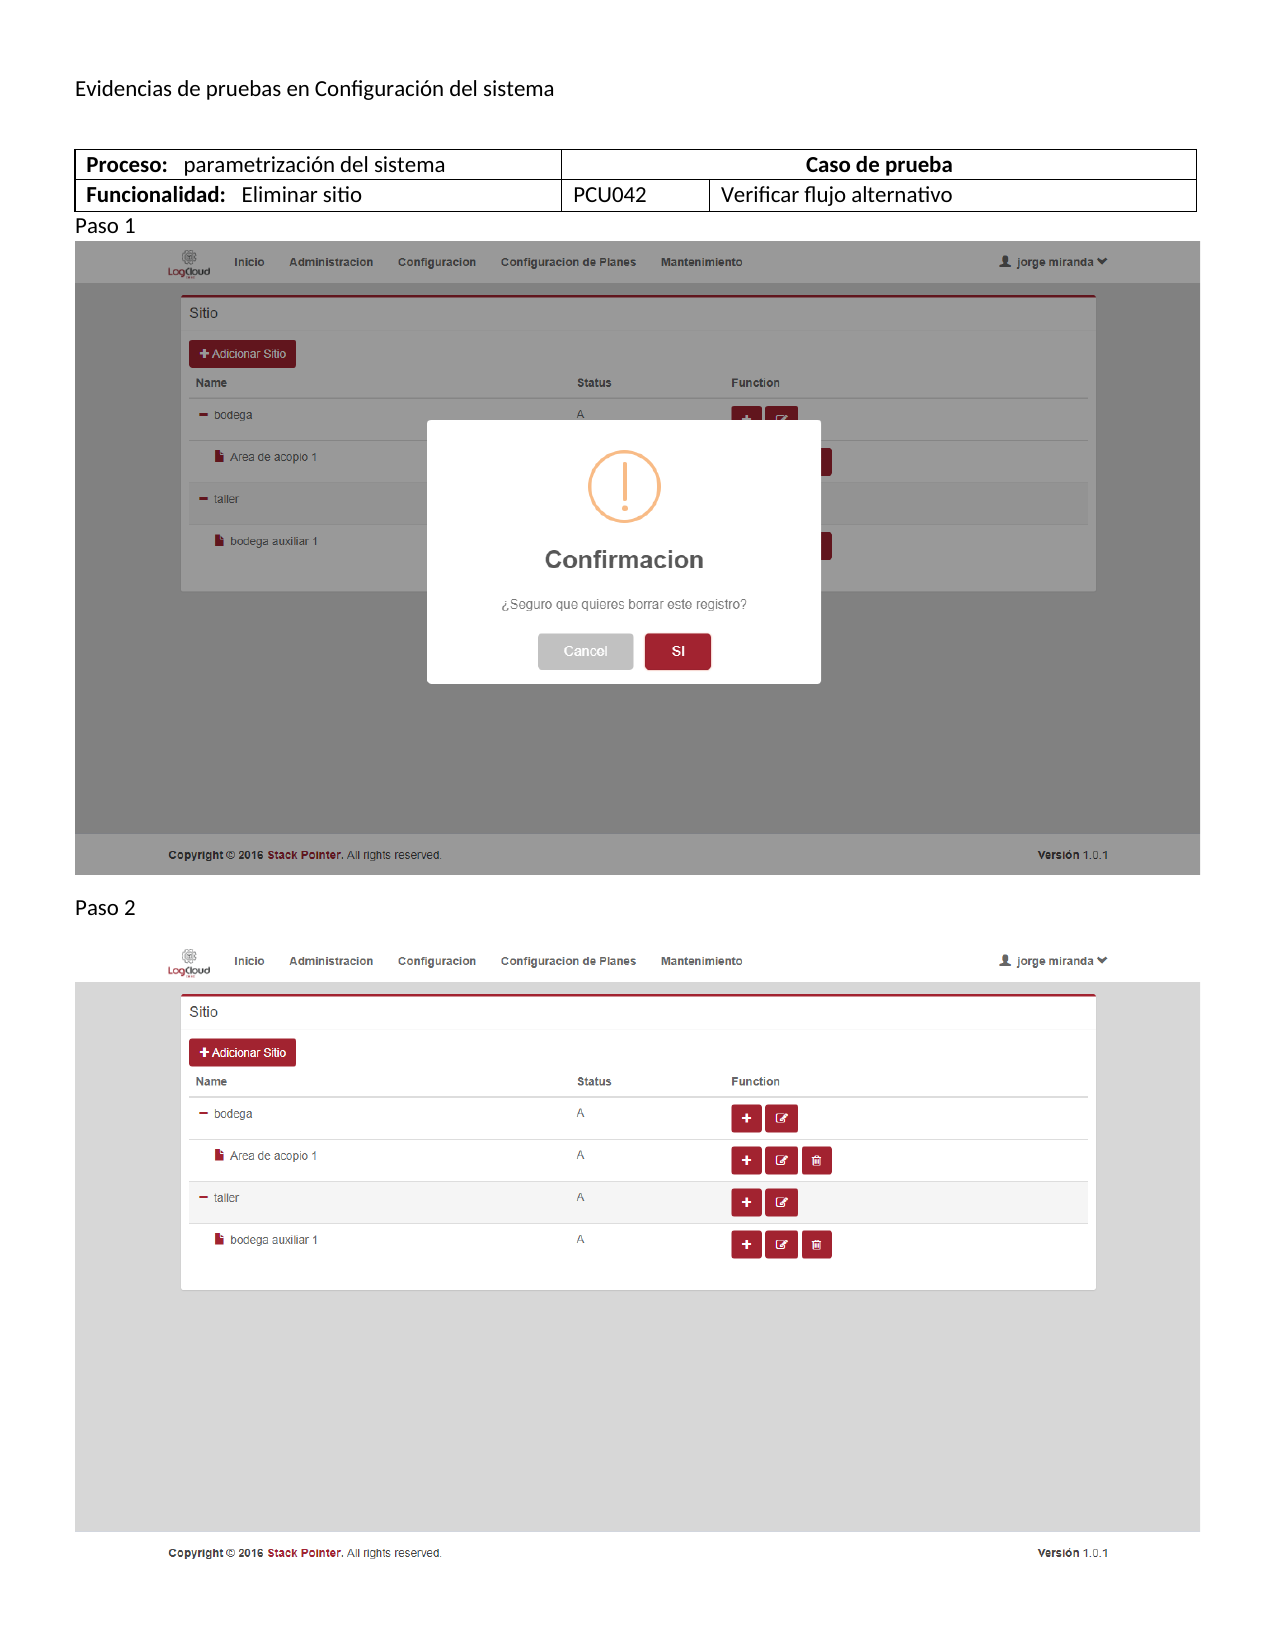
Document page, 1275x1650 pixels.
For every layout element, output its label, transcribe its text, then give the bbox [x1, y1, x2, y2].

picture [75, 940, 1200, 1573]
table_cell PCU042 [562, 180, 709, 211]
table_header Proceso: parametrización del sistema [76, 150, 561, 179]
text Paso 1 [75, 212, 1200, 241]
table_header Caso de prueba [562, 150, 1196, 179]
table_cell Funcionalidad: Eliminar sitio [76, 180, 561, 211]
picture [75, 241, 1200, 875]
table_cell Verificar flujo alternativo [710, 180, 1196, 211]
text Paso 2 [75, 893, 1200, 921]
